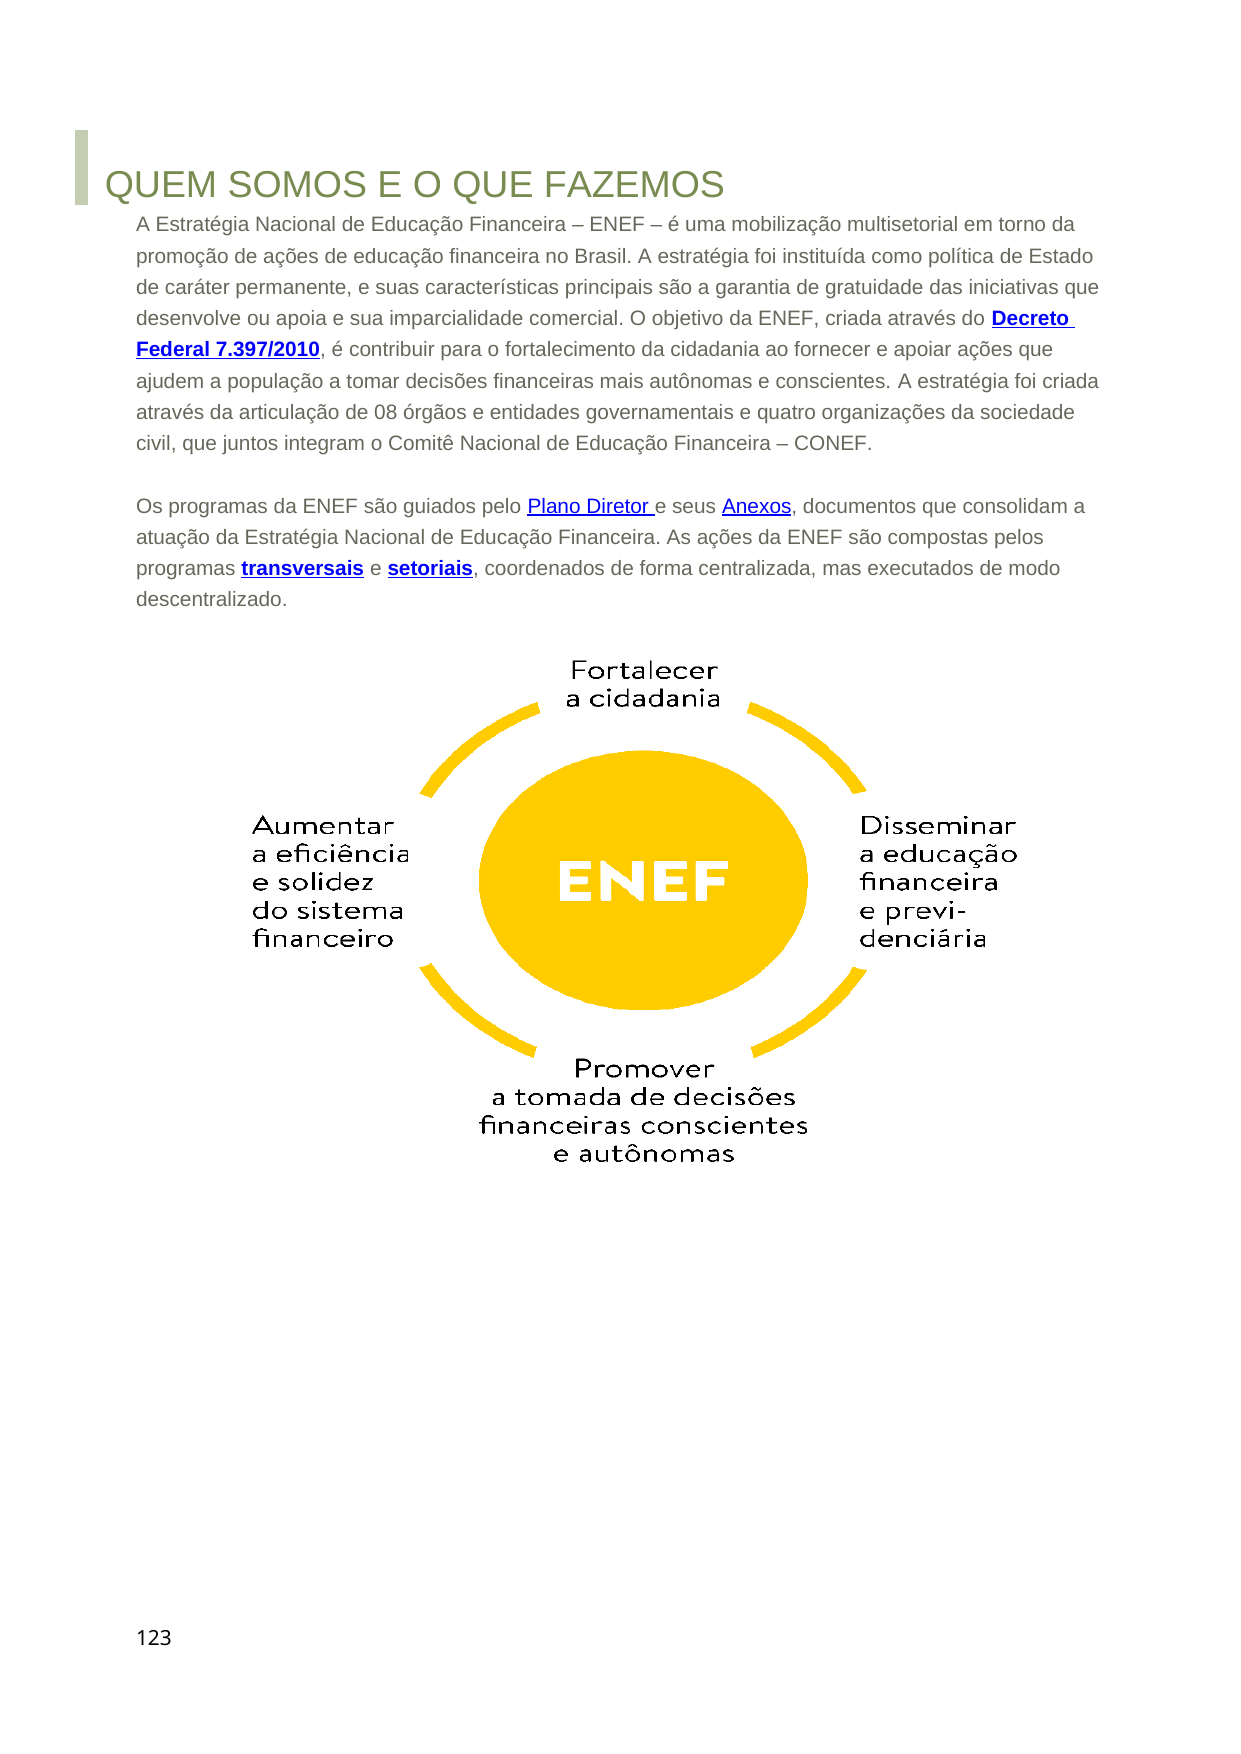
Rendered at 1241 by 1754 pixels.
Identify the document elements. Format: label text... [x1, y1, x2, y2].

picture [208, 639, 1050, 1182]
text A Estratégia Nacional de Educação Financeira – ENEF – é uma mobilização multisetorial em torno da promoção de ações de educação financeira no Brasil. A estratégia foi instituída como política de Estado de caráter permanente, e suas características principais são a garantia de gratuidade das iniciativas que desenvolve ou apoia e sua imparcialidade comercial. O objetivo da ENEF, criada através do Decreto Federal 7.397/2010, é contribuir para o fortalecimento da cidadania ao fornecer e apoiar ações que ajudem a população a tomar decisões financeiras mais autônomas e conscientes. A estratégia foi criada através da articulação de 08 órgãos e entidades governamentais e quatro organizações da sociedade civil, que juntos integram o Comitê Nacional de Educação Financeira – CONEF. Os programas da ENEF são guiados pelo Plano Diretor e seus Anexos, documentos que consolidam a atuação da Estratégia Nacional de Educação Financeira. As ações da ENEF são compostas pelos programas transversais e setoriais, coordenados de forma centralizada, mas executados de modo descentralizado. [136, 205, 1122, 611]
subtitle QUEM SOMOS E O QUE FAZEMOS [88, 130, 1122, 205]
